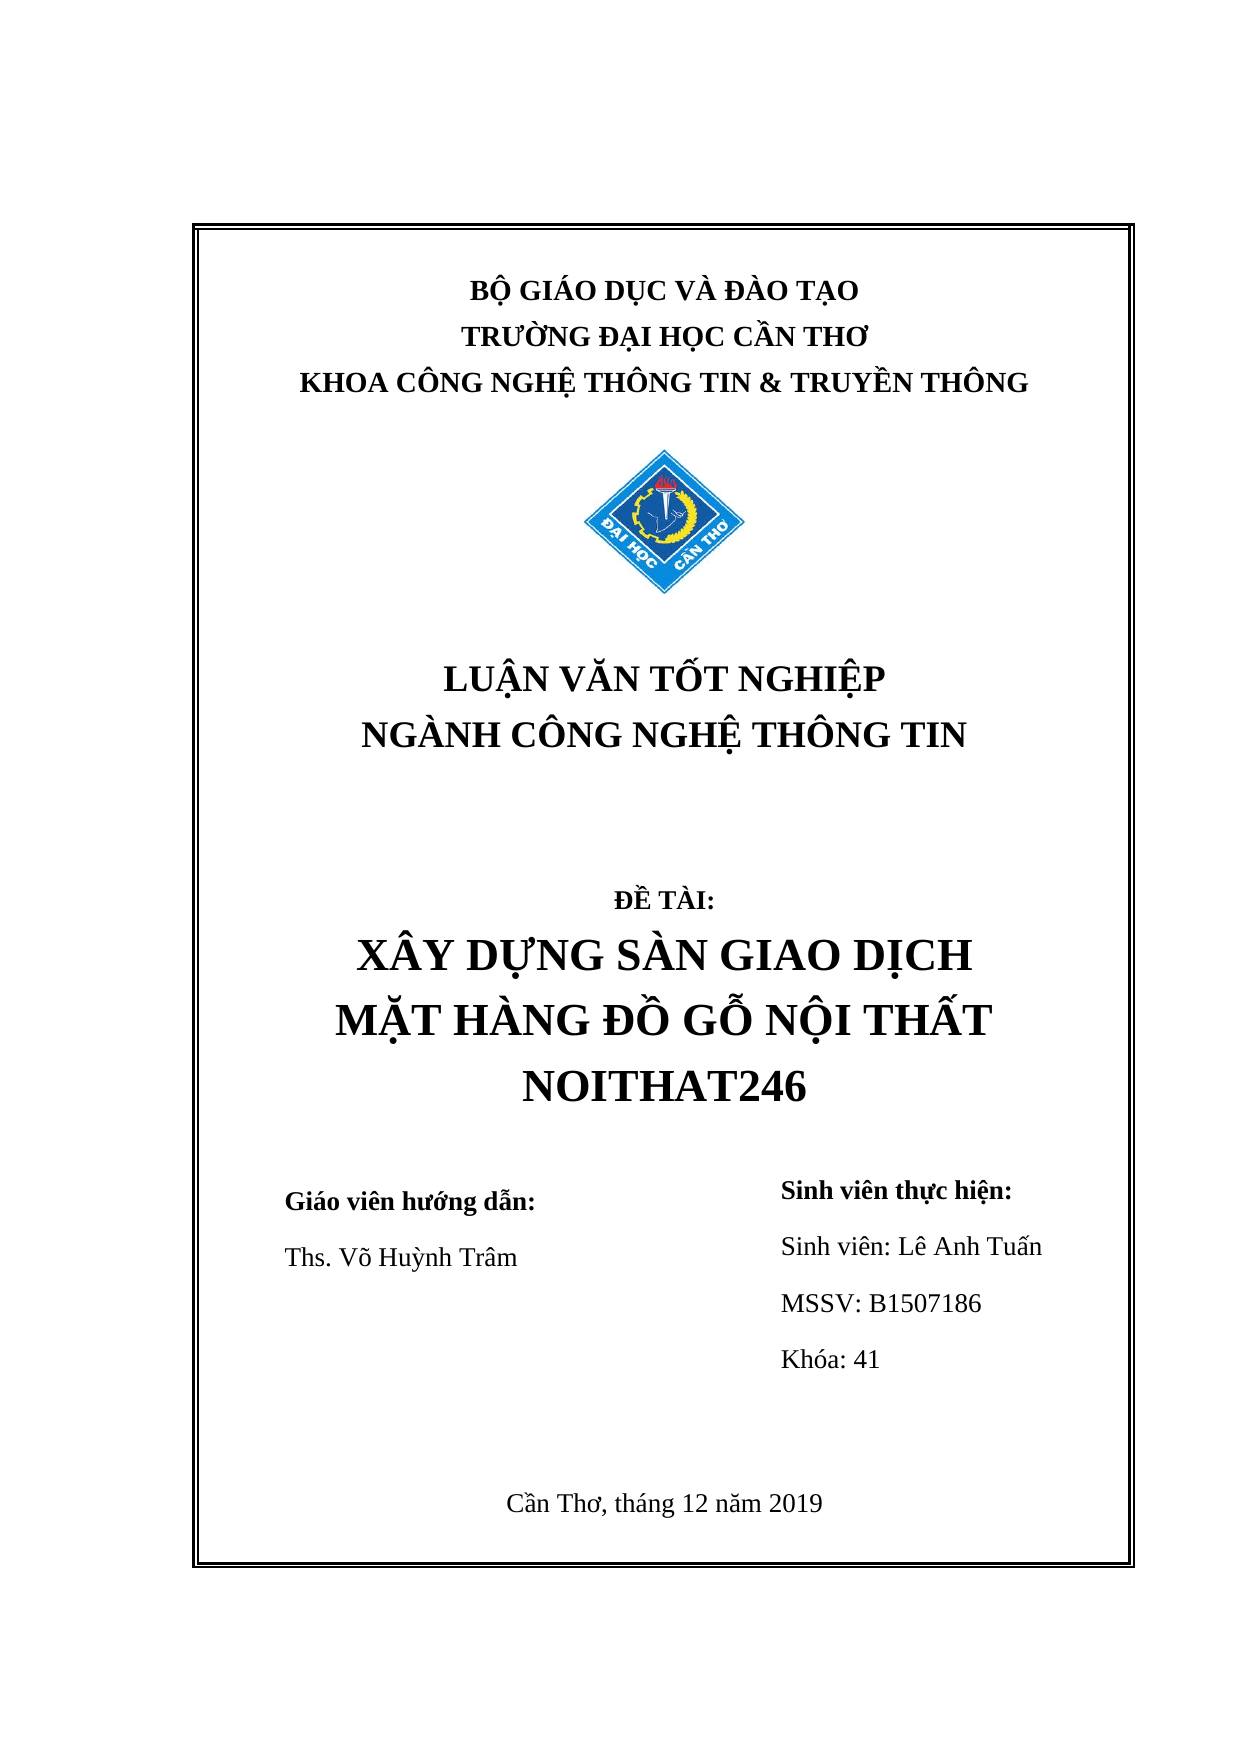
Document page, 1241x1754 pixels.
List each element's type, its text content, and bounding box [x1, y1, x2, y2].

text TRƯỜNG ĐẠI HỌC CẦN THƠ [199, 311, 1128, 352]
text BỘ GIÁO DỤC VÀ ĐÀO TẠO [199, 264, 1128, 306]
text NGÀNH CÔNG NGHỆ THÔNG TIN [199, 704, 1128, 756]
picture [583, 449, 745, 594]
text XÂY DỰNG SÀN GIAO DỊCH [199, 919, 1128, 981]
text MẶT HÀNG ĐỒ GỖ NỘI THẤT [199, 985, 1128, 1046]
text NOITHAT246 [199, 1050, 1128, 1111]
text Cần Thơ, tháng 12 năm 2019 [199, 1478, 1128, 1518]
text KHOA CÔNG NGHỆ THÔNG TIN & TRUYỀN THÔNG [199, 357, 1128, 398]
text ĐỀ TÀI: [199, 876, 1128, 915]
text LUẬN VĂN TỐT NGHIỆP [199, 648, 1128, 700]
